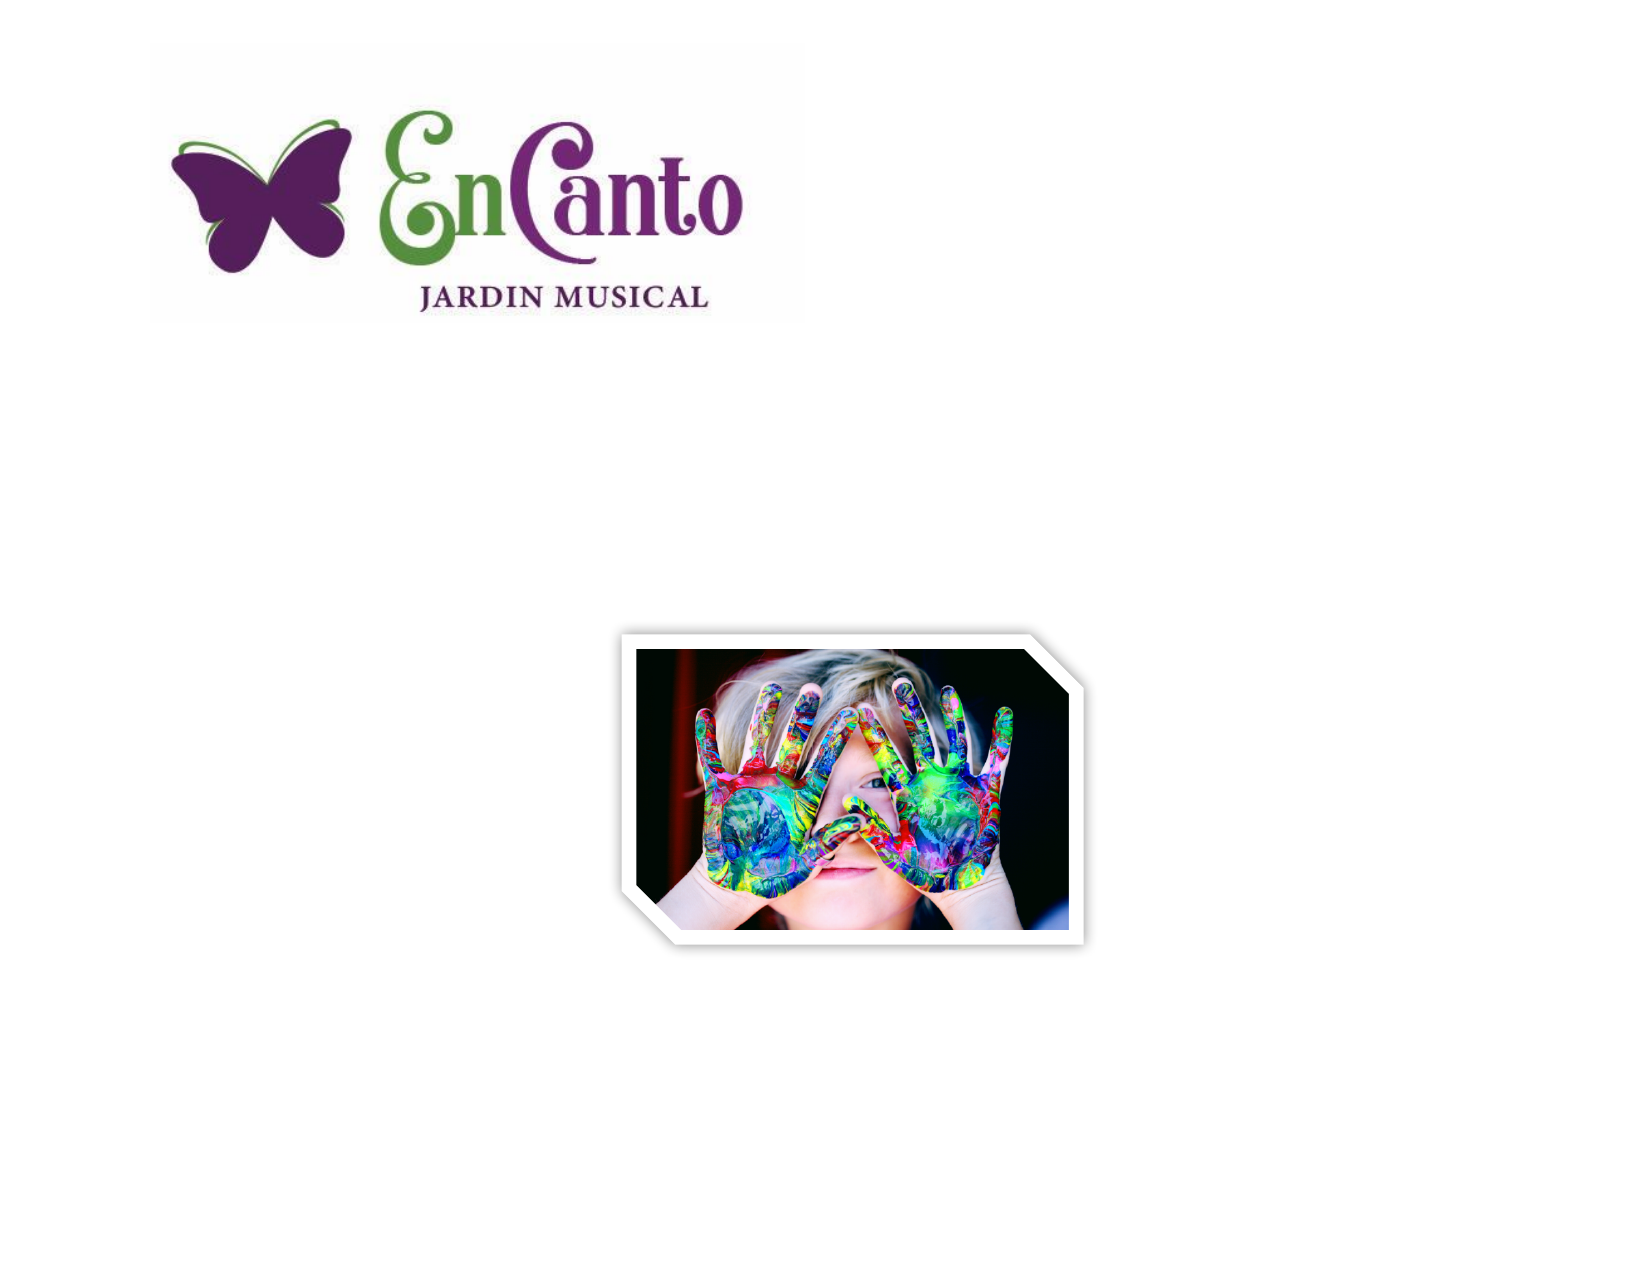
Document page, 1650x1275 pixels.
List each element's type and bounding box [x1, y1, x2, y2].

picture [150, 43, 805, 323]
picture [637, 649, 1068, 930]
